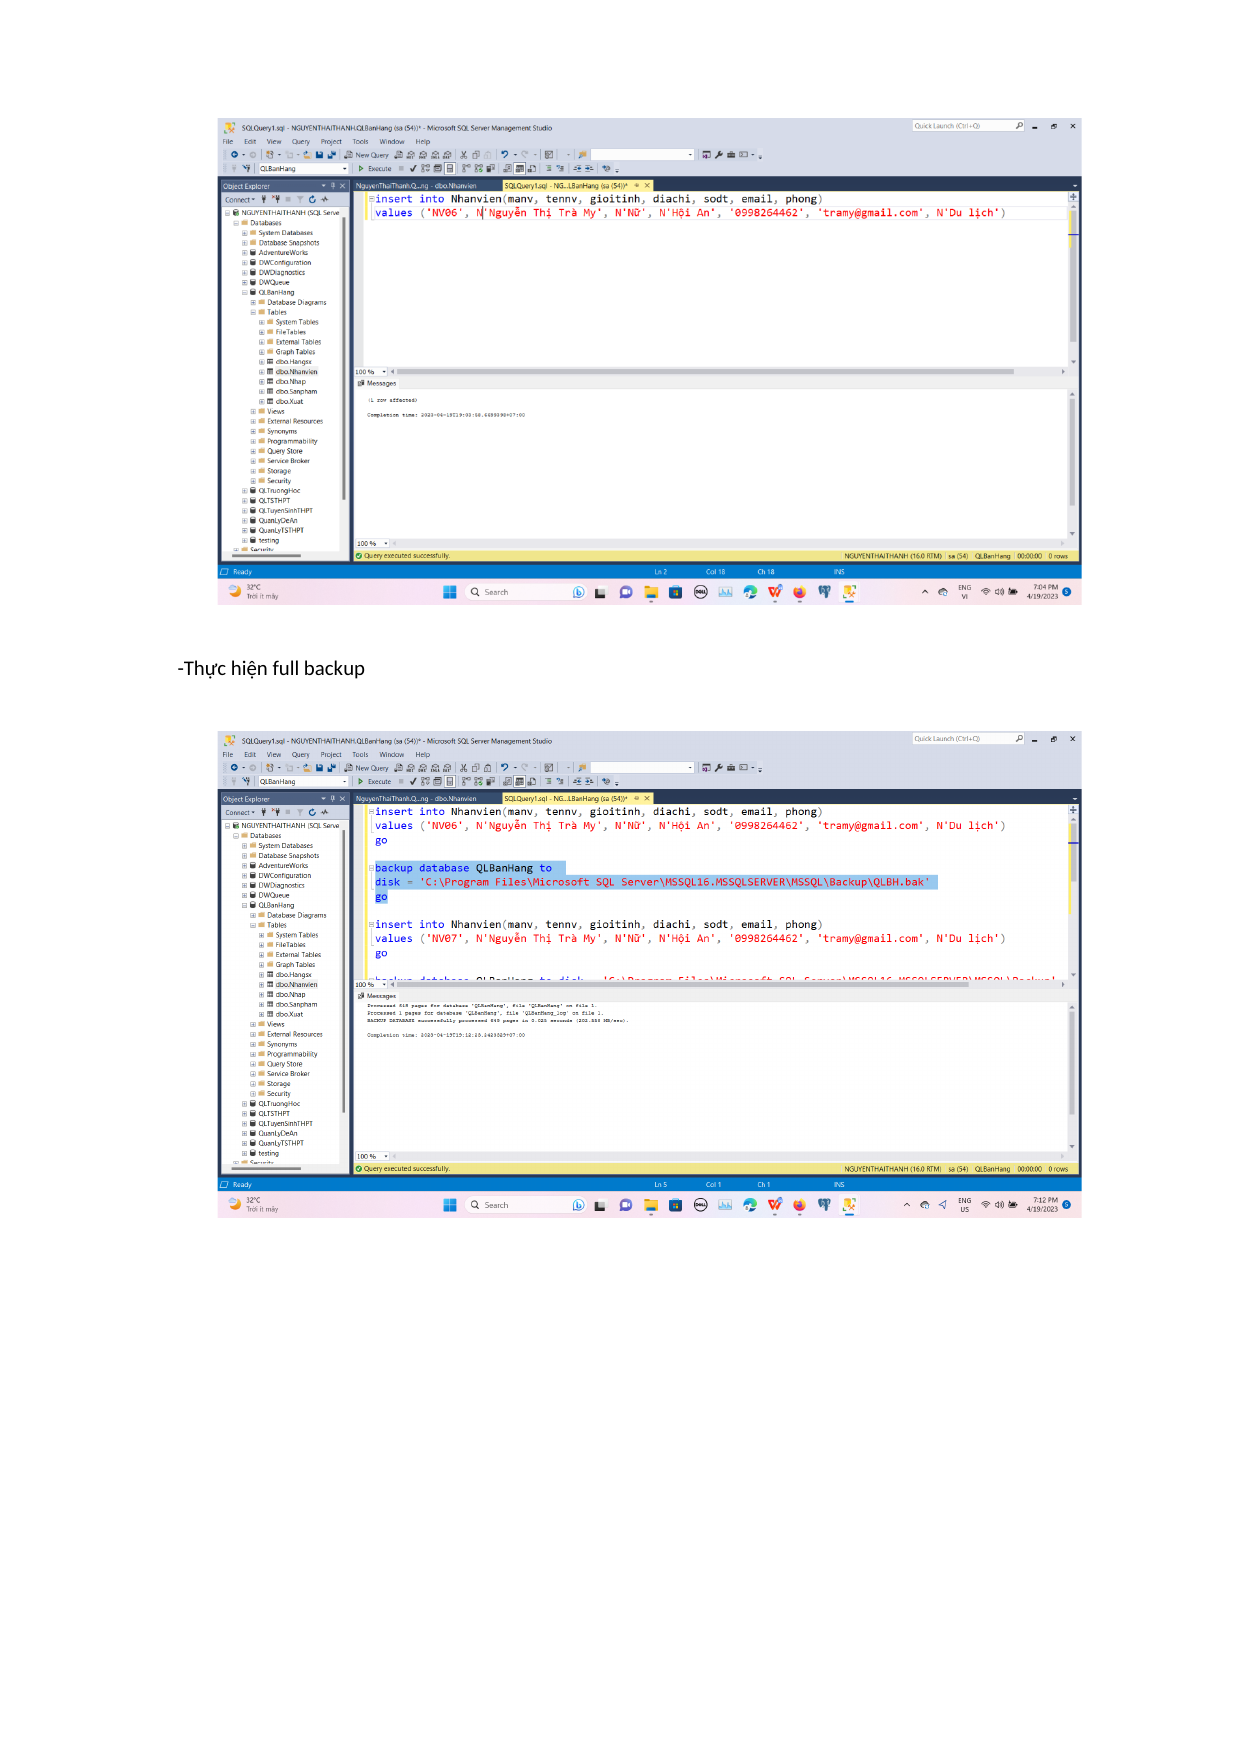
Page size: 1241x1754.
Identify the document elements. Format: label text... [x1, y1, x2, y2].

picture [217, 731, 1082, 1218]
text -Thực hiện full backup [177, 655, 1122, 680]
picture [217, 118, 1082, 605]
